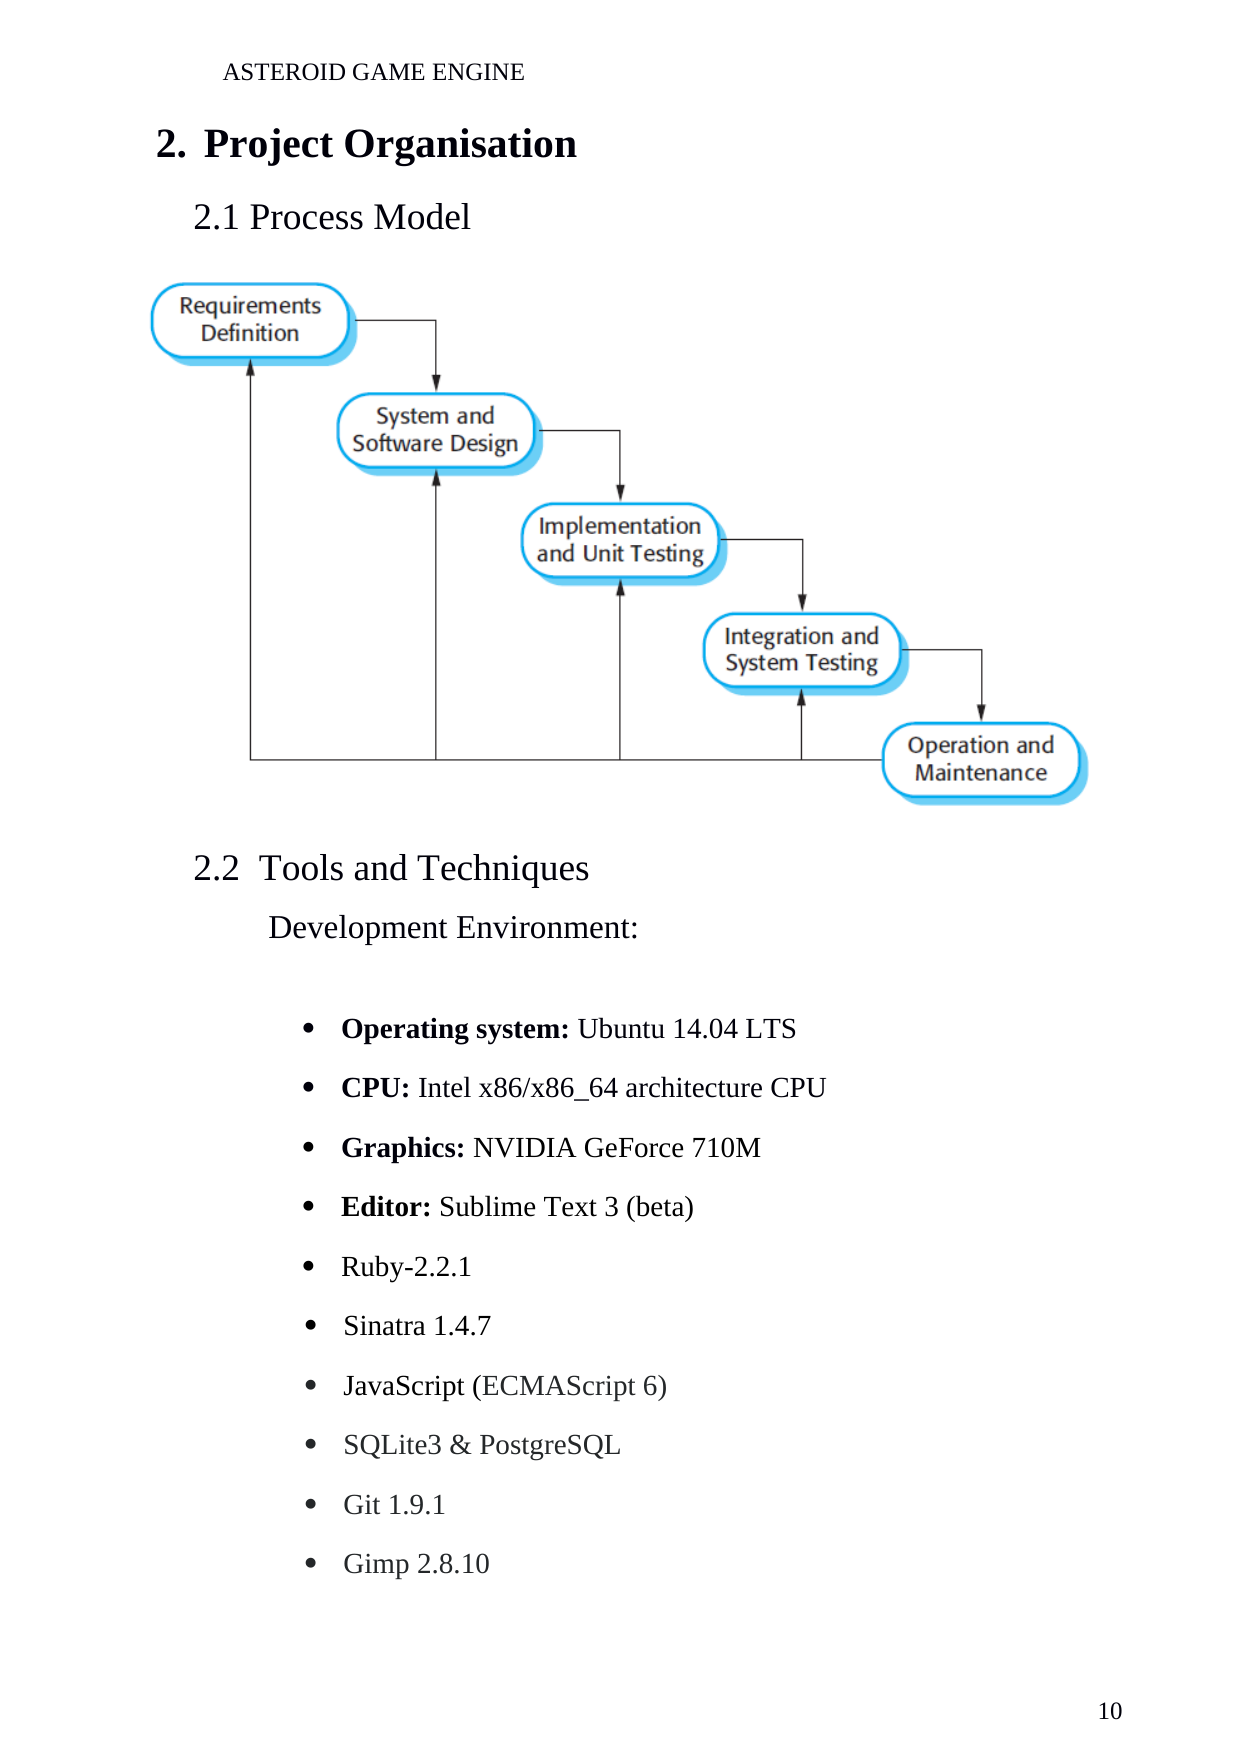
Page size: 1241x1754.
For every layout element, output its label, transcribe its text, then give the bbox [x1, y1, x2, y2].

list Editor: Sublime Text 3 (beta) [303, 1189, 1122, 1223]
list Ruby-2.2.1 [303, 1249, 1122, 1283]
list Operating system: Ubuntu 14.04 LTS [303, 1011, 1122, 1045]
list SQLite3 & PostgreSQL [306, 1427, 1122, 1461]
list Project Organisation [156, 118, 1122, 166]
text 2.2 Tools and Techniques [118, 846, 1122, 889]
text 2.1 Process Model [118, 195, 1122, 238]
list Git 1.9.1 [306, 1487, 1122, 1521]
picture [141, 271, 1099, 817]
list Gimp 2.8.10 [306, 1546, 1122, 1580]
list Sinatra 1.4.7 [306, 1308, 1122, 1342]
list Graphics: NVIDIA GeForce 710M [303, 1130, 1122, 1164]
list CPU: Intel x86/x86_64 architecture CPU [303, 1071, 1122, 1104]
list JavaScript (ECMAScript 6) [306, 1368, 1122, 1402]
text Development Environment: [118, 907, 1122, 946]
